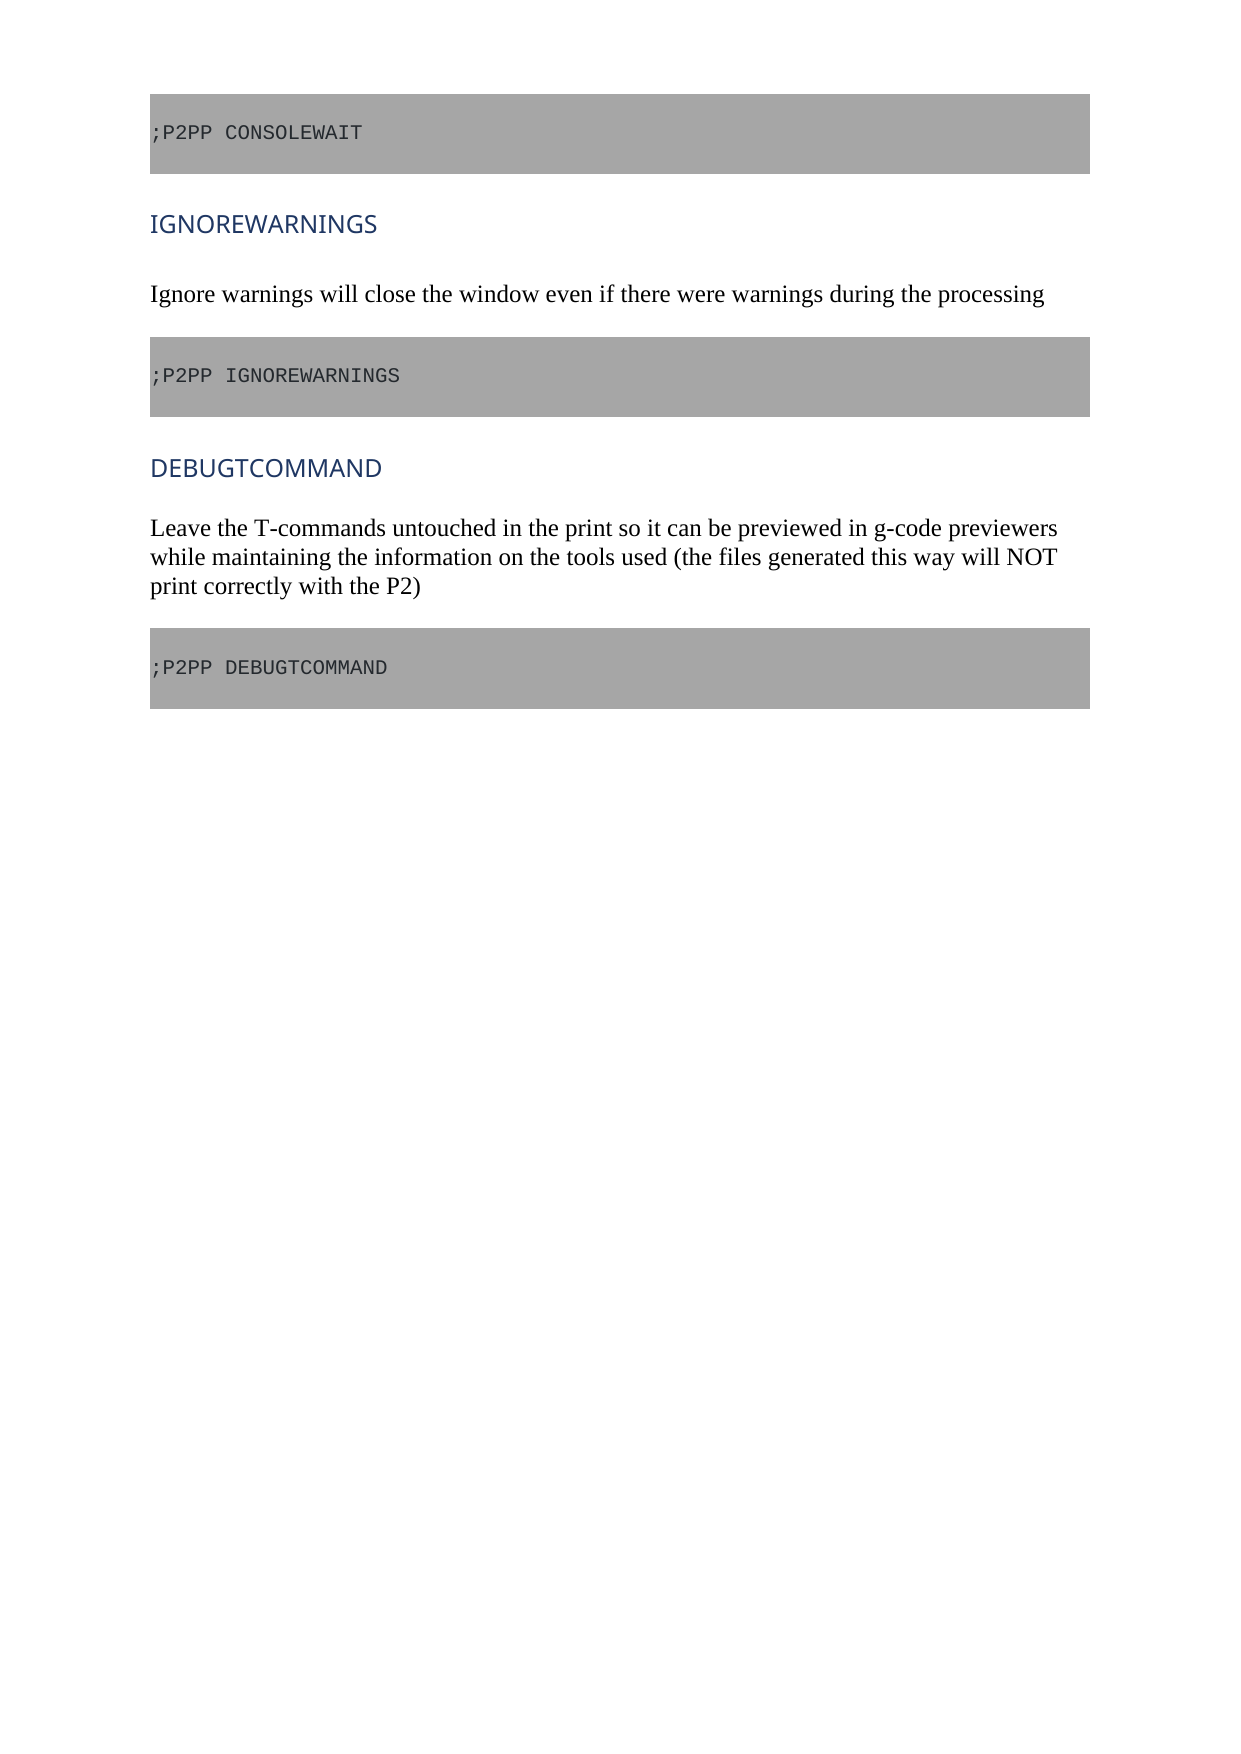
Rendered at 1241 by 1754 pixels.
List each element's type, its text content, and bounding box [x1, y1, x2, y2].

subtitle DEBUGTCOMMAND [150, 450, 1090, 484]
text ;P2PP IGNOREWARNINGS [150, 365, 1090, 389]
text Leave the T-commands untouched in the print so it can be previewed in g-code previewers while maintaining the information on the tools used (the files generated this way will NOT print correctly with the P2) [150, 513, 1090, 599]
text ;P2PP CONSOLEWAIT [150, 122, 1090, 146]
text ;P2PP DEBUGTCOMMAND [150, 657, 1090, 680]
text Ignore warnings will close the window even if there were warnings during the processing [150, 279, 1090, 308]
subtitle IGNOREWARNINGS [150, 207, 1090, 241]
